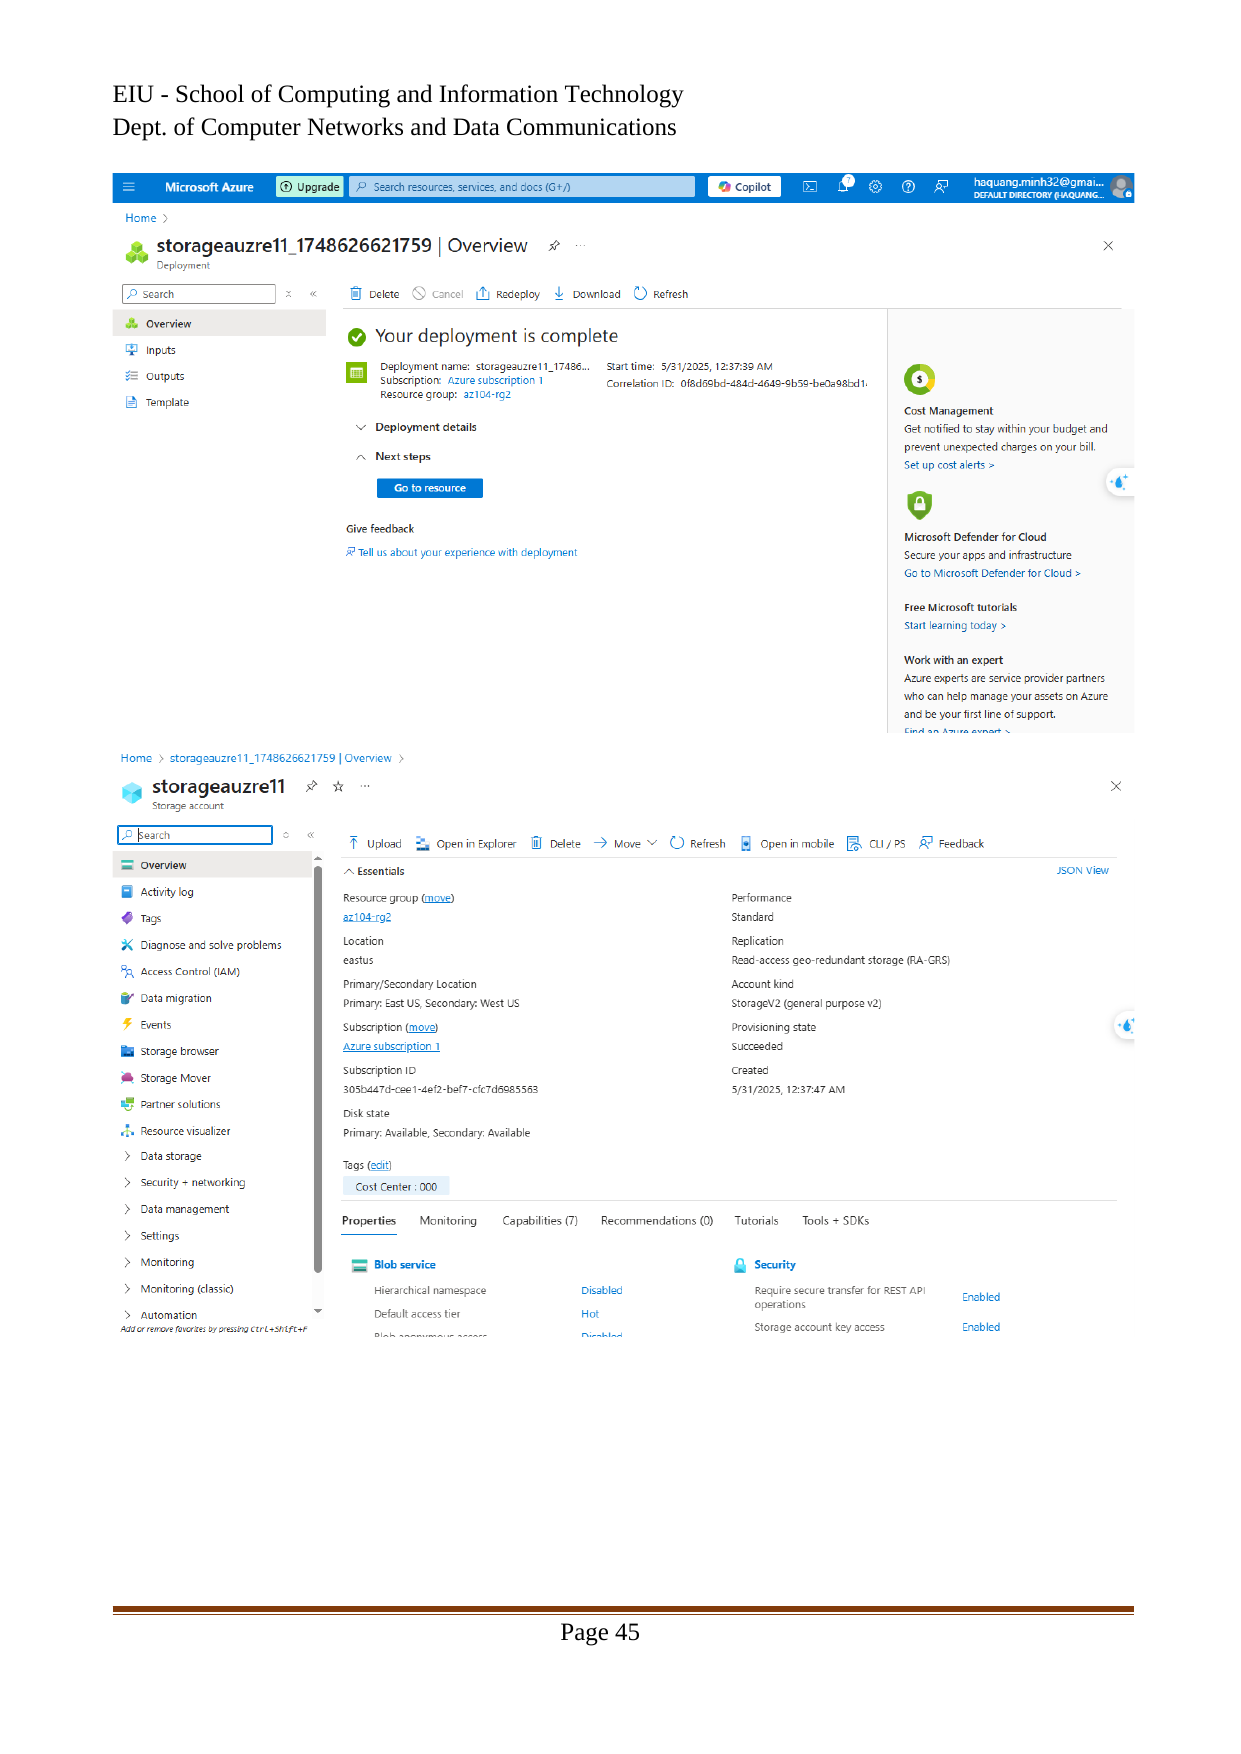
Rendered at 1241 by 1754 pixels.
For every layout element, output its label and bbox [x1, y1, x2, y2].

picture [112, 173, 1135, 733]
picture [112, 745, 1135, 1337]
